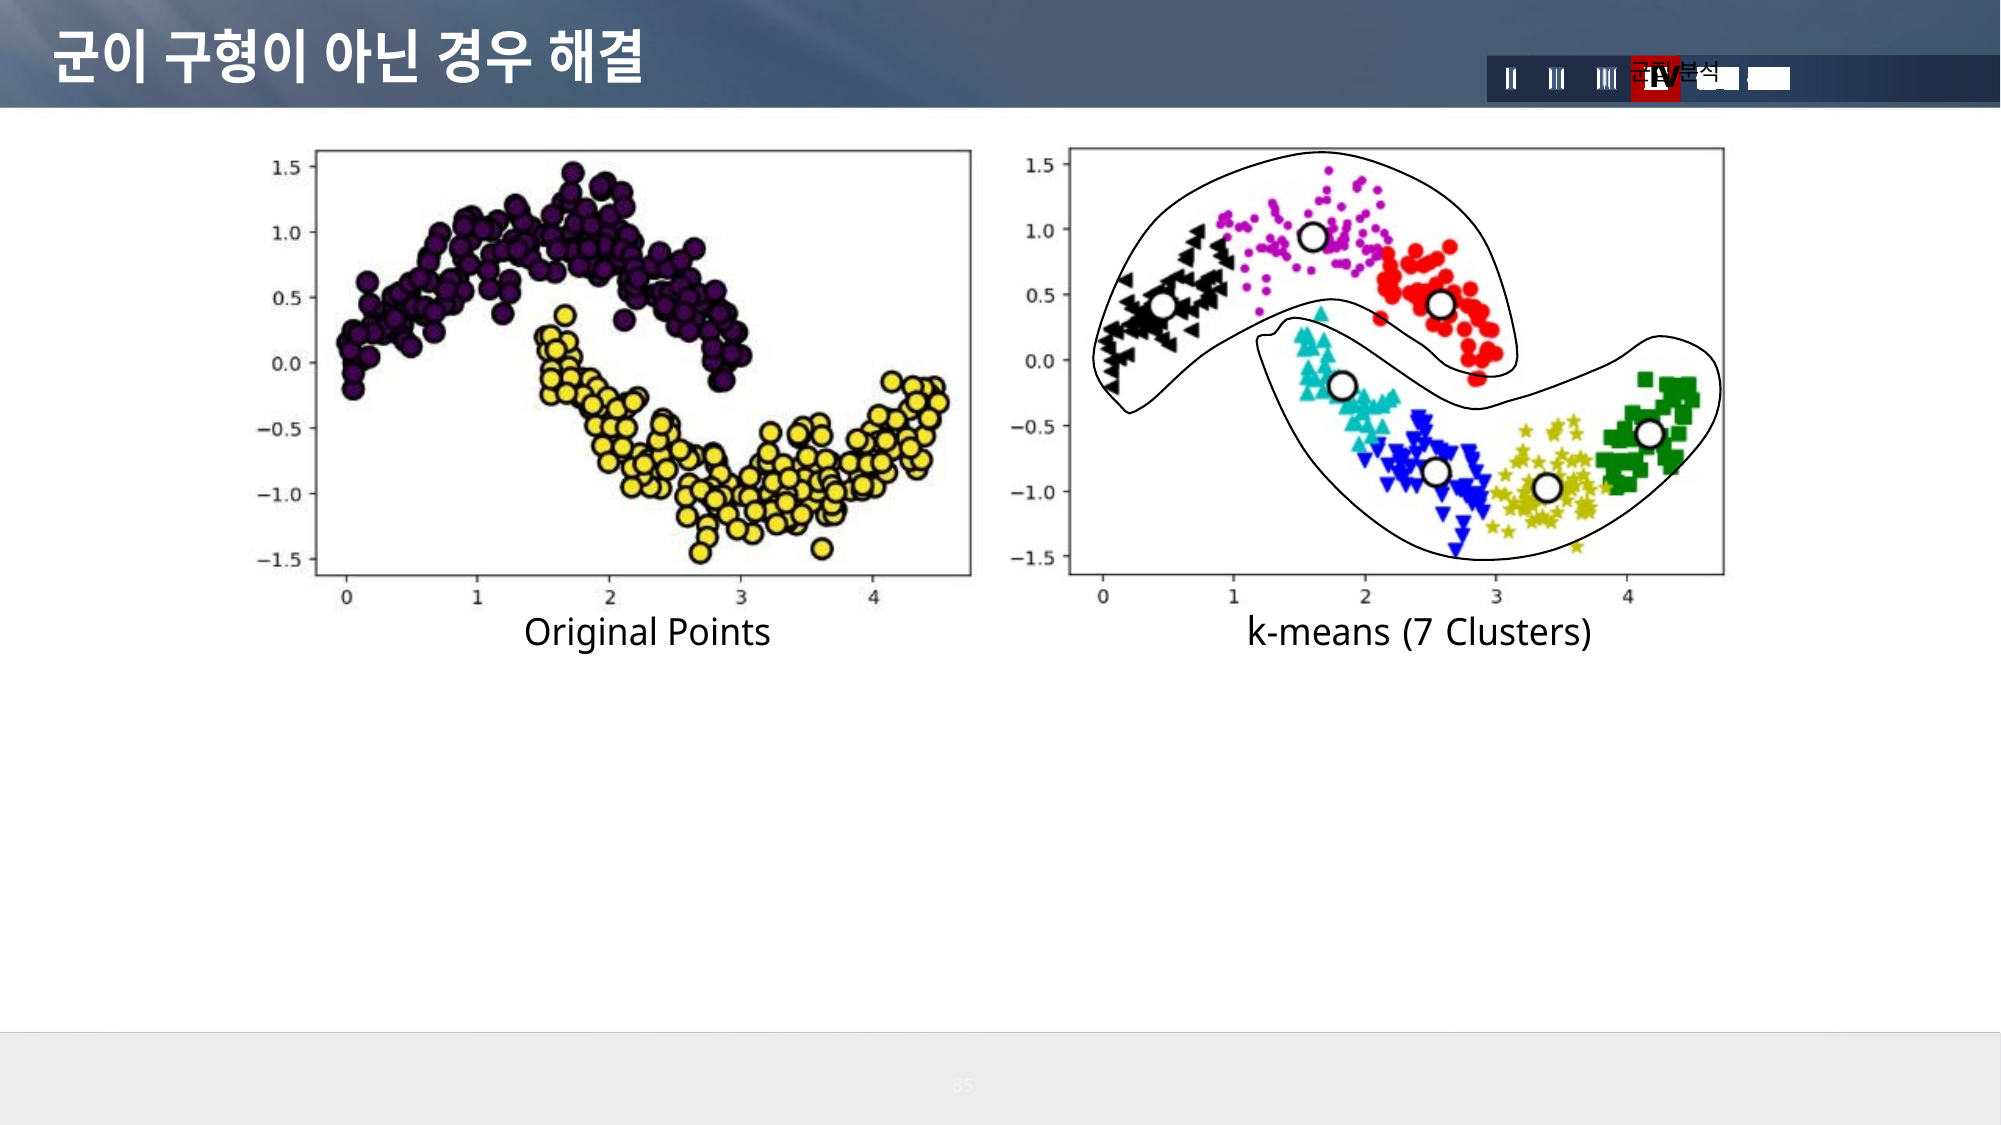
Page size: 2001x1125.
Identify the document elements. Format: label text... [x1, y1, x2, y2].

picture [0, 0, 2001, 1125]
subtitle 군이 구형이 아닌 경우 해결 [52, 2, 2000, 98]
text Original Points k-means (7 Clusters) [115, 603, 2000, 657]
